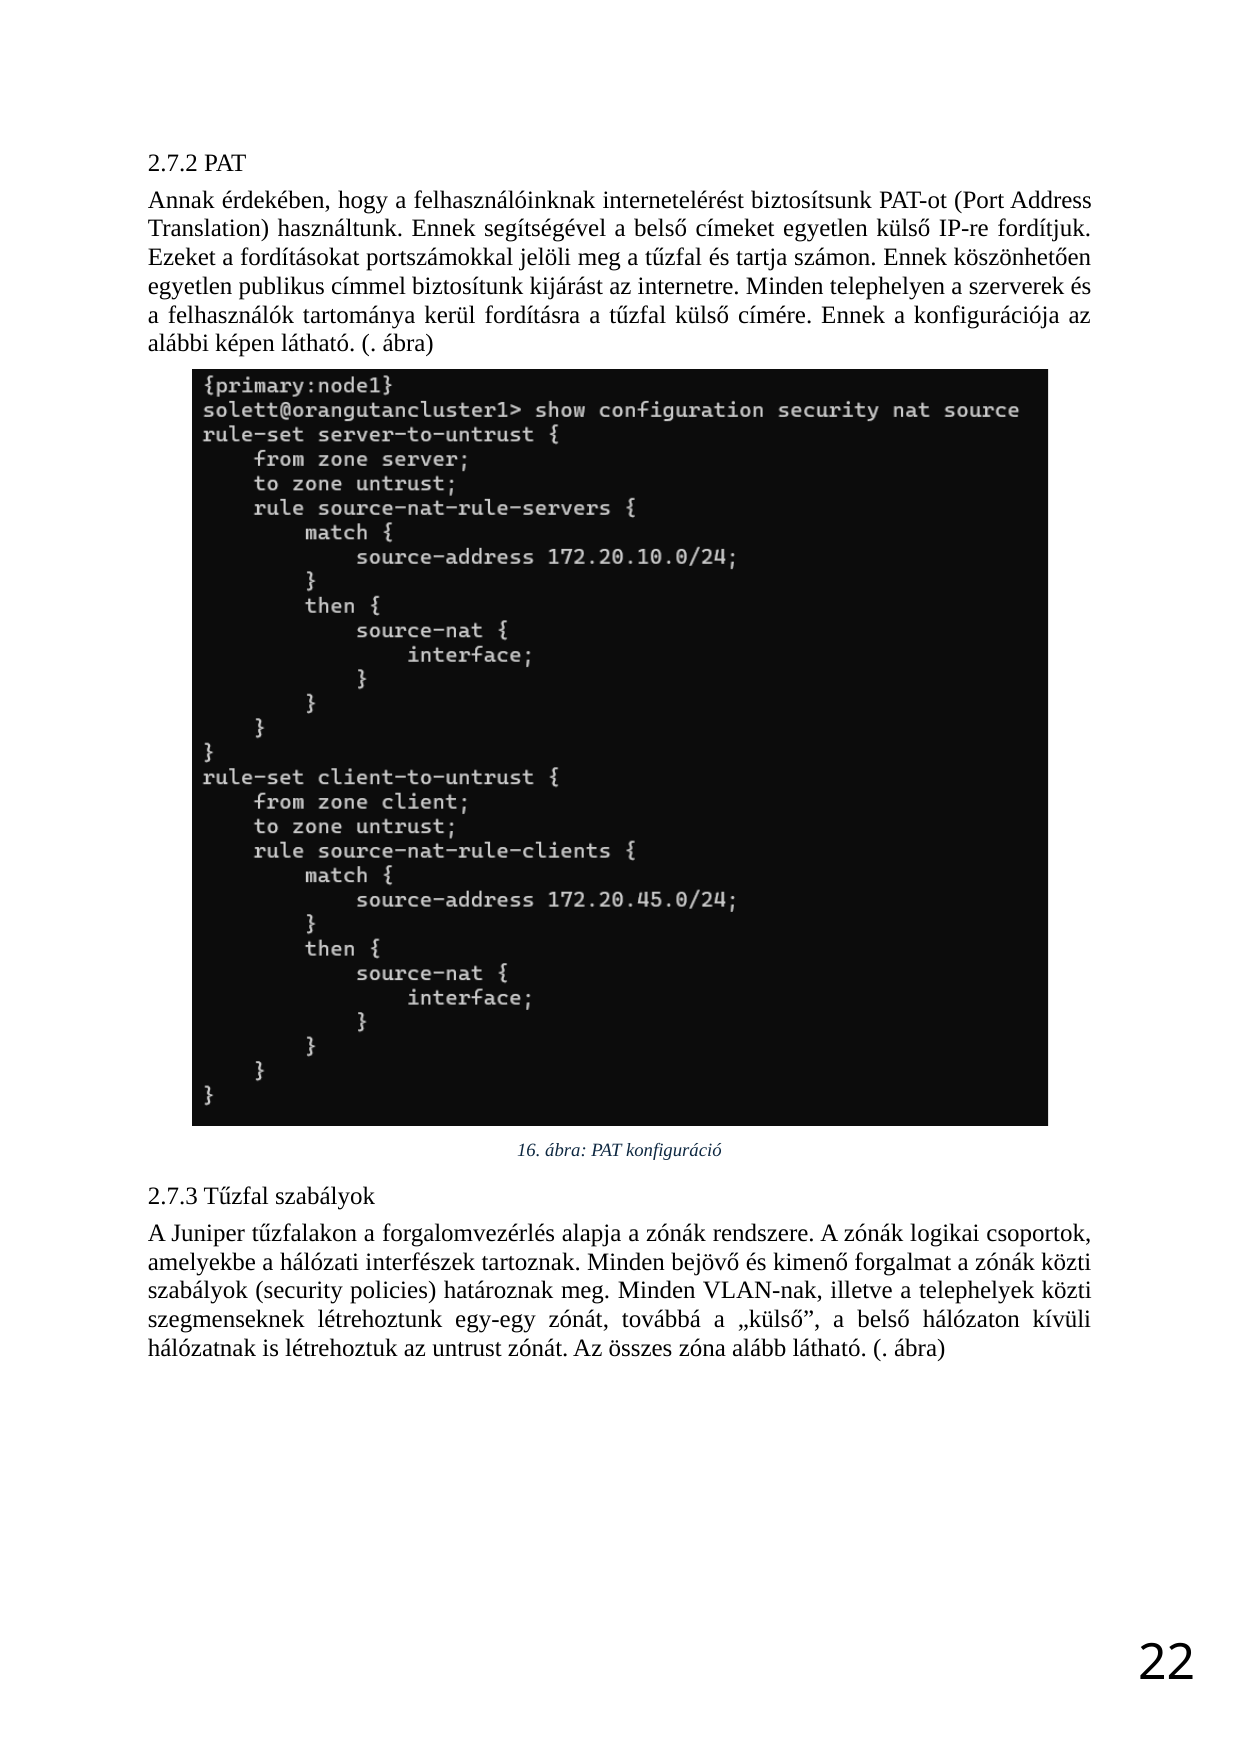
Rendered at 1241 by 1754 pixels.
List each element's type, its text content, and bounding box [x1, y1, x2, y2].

text Annak érdekében, hogy a felhasználóinknak internetelérést biztosítsunk PAT-ot (Port Address Translation) használtunk. Ennek segítségével a belső címeket egyetlen külső IP-re fordítjuk. Ezeket a fordításokat portszámokkal jelöli meg a tűzfal és tartja számon. Ennek köszönhetően egyetlen publikus címmel biztosítunk kijárást az internetre. Minden telephelyen a szerverek és a felhasználók tartománya kerül fordításra a tűzfal külső címére. Ennek a konfigurációja az alábbi képen látható. (16. ábra) [148, 185, 1092, 357]
text A Juniper tűzfalakon a forgalomvezérlés alapja a zónák rendszere. A zónák logikai csoportok, amelyekbe a hálózati interfészek tartoznak. Minden bejövő és kimenő forgalmat a zónák közti szabályok (security policies) határoznak meg. Minden VLAN-nak, illetve a telephelyek közti szegmenseknek létrehoztunk egy-egy zónát, továbbá a „külső”, a belső hálózaton kívüli hálózatnak is létrehoztuk az untrust zónát. Az összes zóna alább látható. (17. ábra) [148, 1218, 1092, 1362]
picture [192, 369, 1049, 1126]
subtitle 2.7.3 Tűzfal szabályok [148, 1181, 1092, 1210]
text 16. ábra: PAT konfiguráció [148, 1138, 1092, 1160]
subtitle 2.7.2 PAT [148, 148, 1092, 176]
